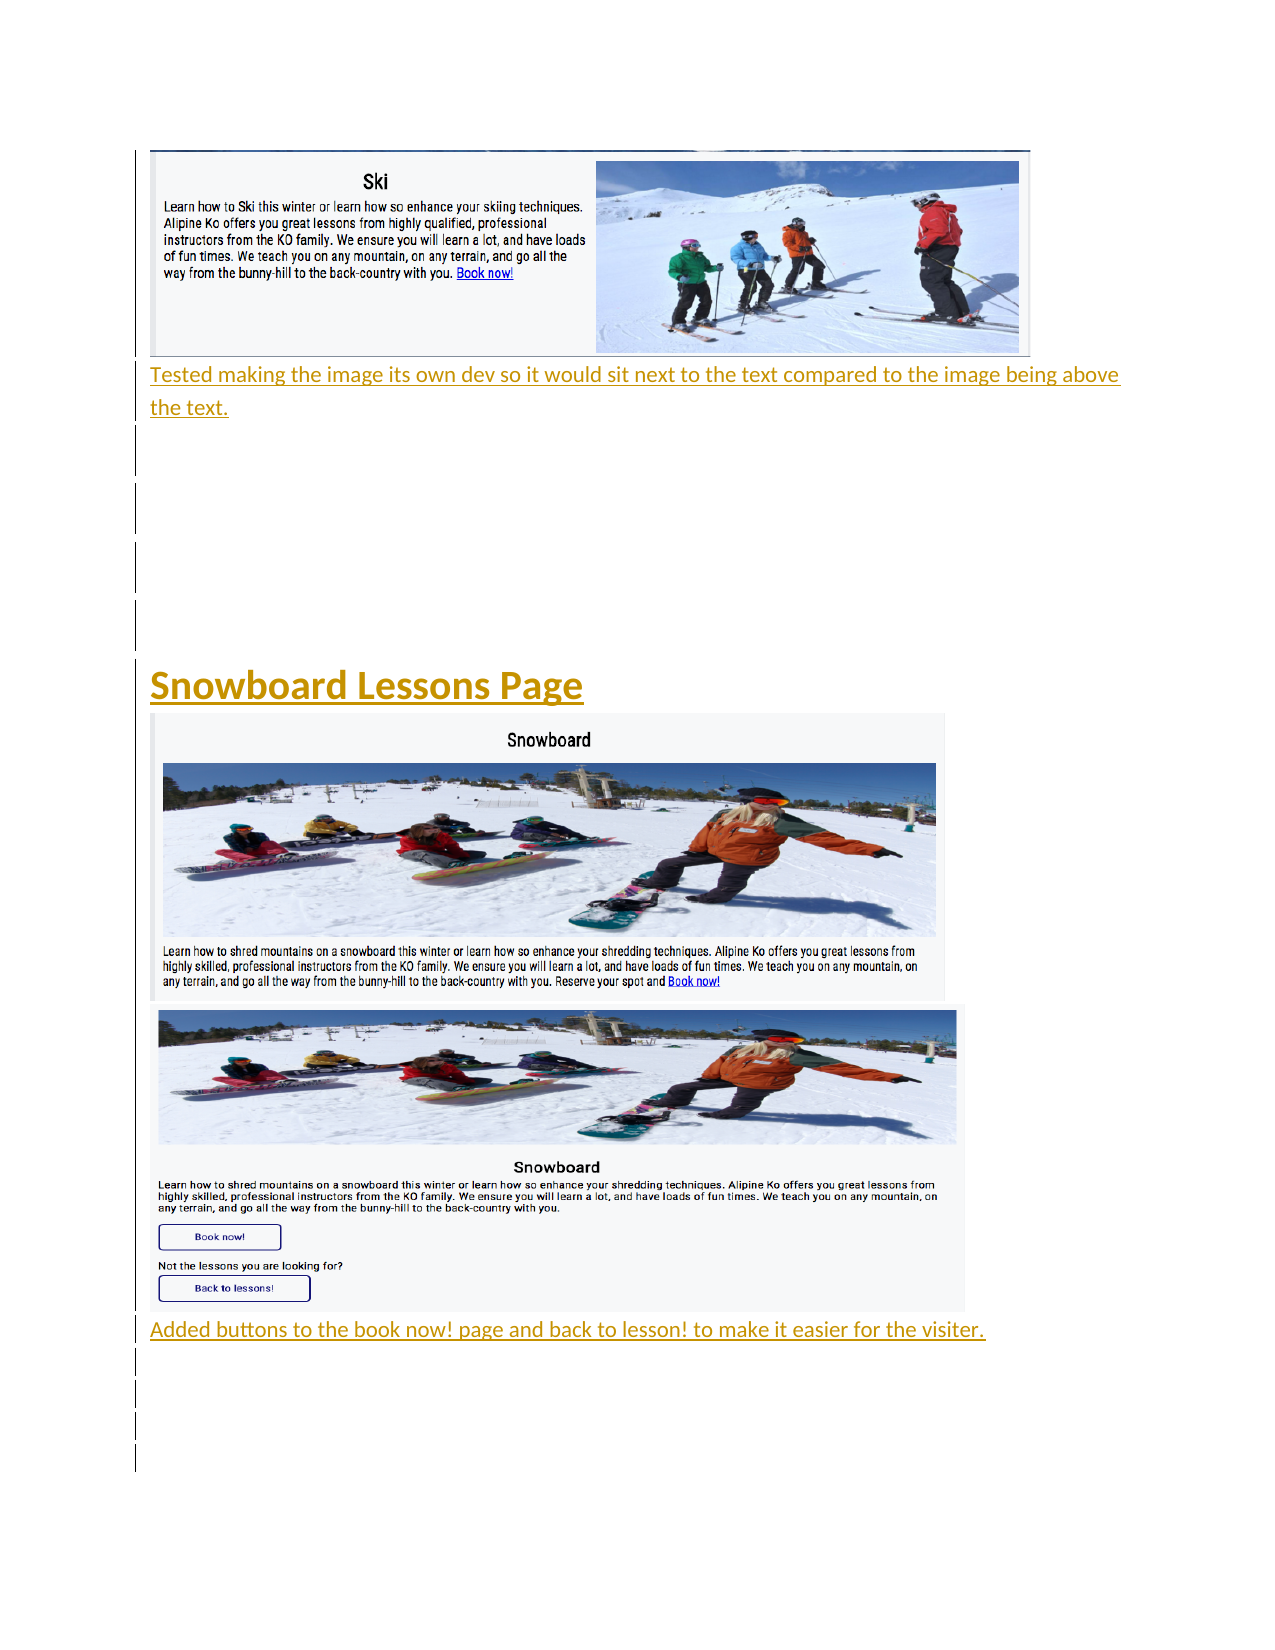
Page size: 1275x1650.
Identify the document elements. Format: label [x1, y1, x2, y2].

picture [150, 713, 945, 1001]
picture [150, 1004, 965, 1312]
picture [150, 150, 1031, 357]
